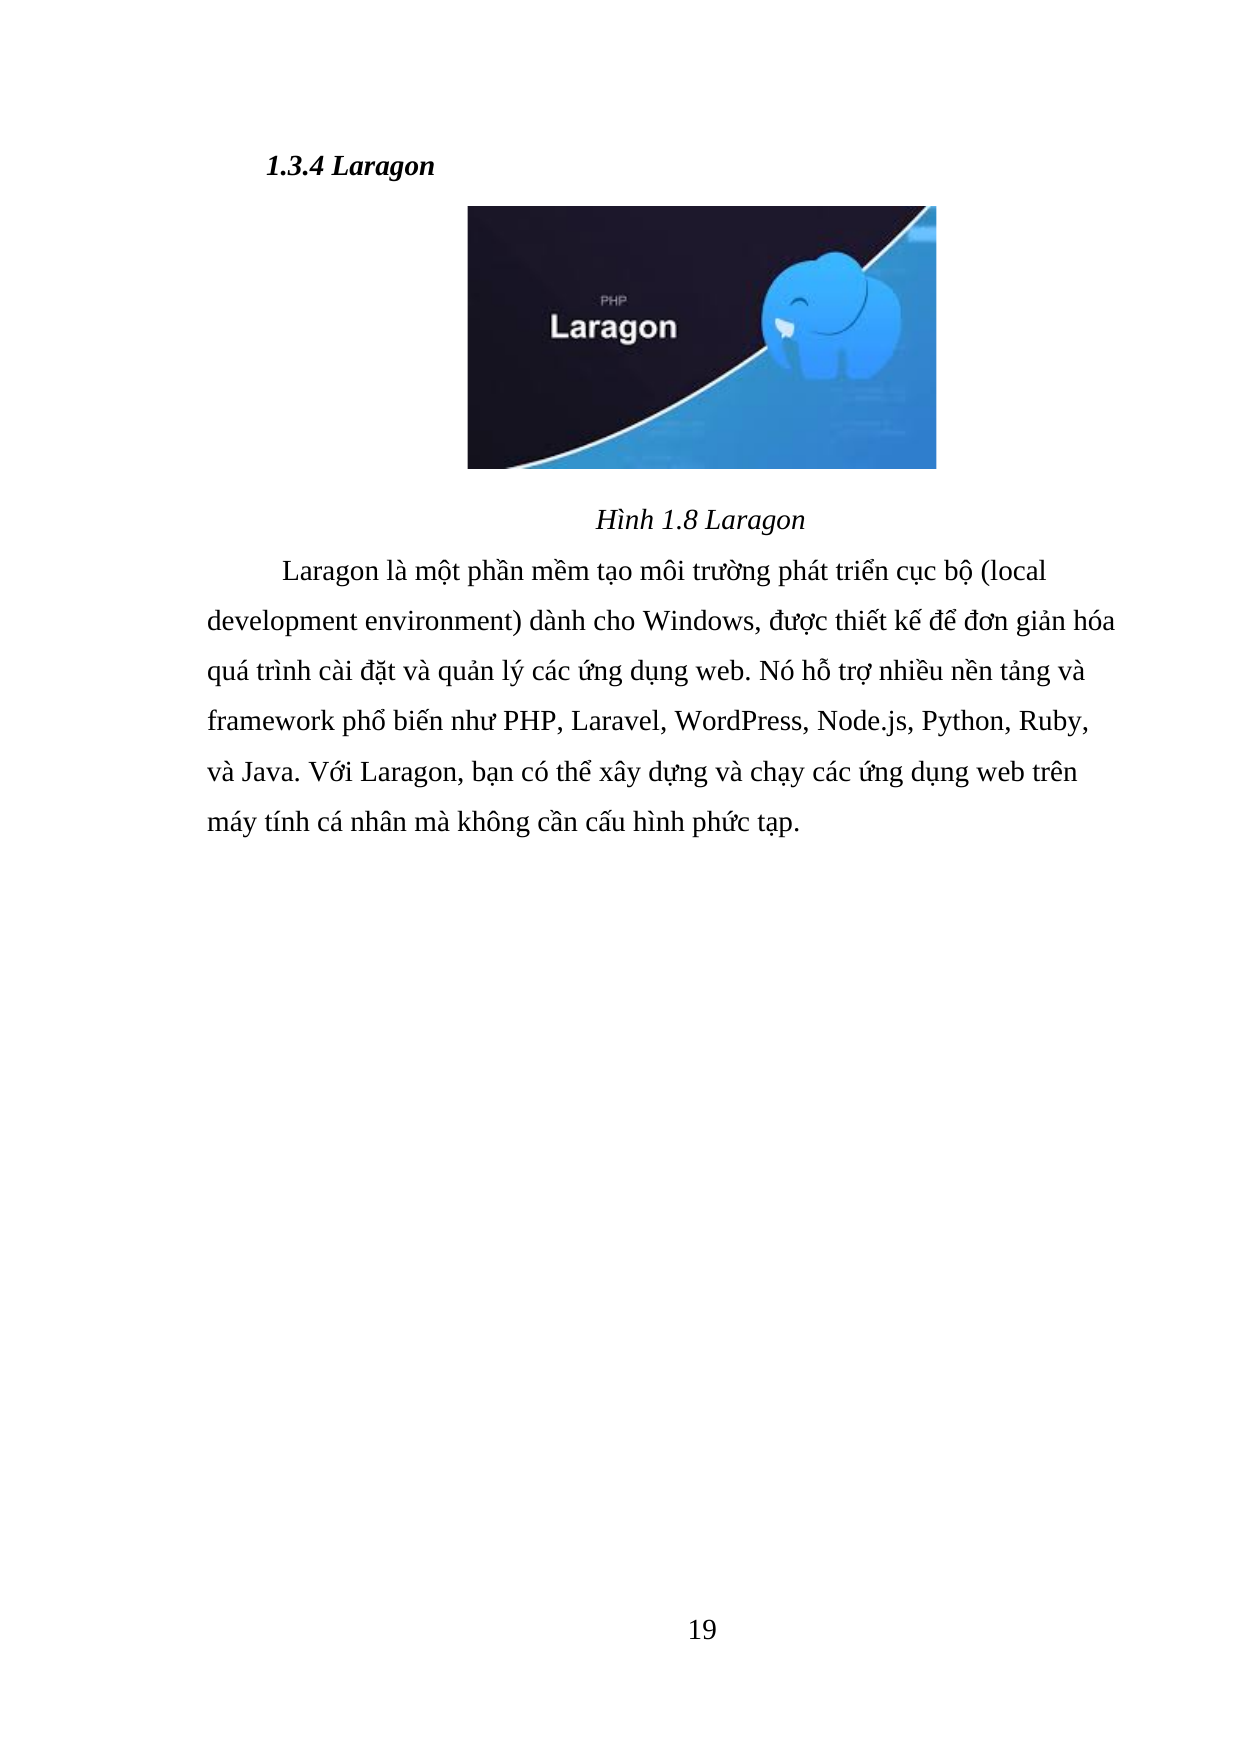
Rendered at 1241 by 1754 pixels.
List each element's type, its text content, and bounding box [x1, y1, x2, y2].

subtitle Laragon [207, 148, 1122, 181]
text Laragon là một phần mềm tạo môi trường phát triển cục bộ (local development environment) dành cho Windows, được thiết kế để đơn giản hóa quá trình cài đặt và quản lý các ứng dụng web. Nó hỗ trợ nhiều nền tảng và framework phổ biến như PHP, Laravel, WordPress, Node.js, Python, Ruby, và Java. Với Laragon, bạn có thể xây dựng và chạy các ứng dụng web trên máy tính cá nhân mà không cần cấu hình phức tạp. [207, 553, 1122, 838]
picture [467, 206, 937, 469]
text Hình 1.8 Laragon [207, 502, 1122, 536]
